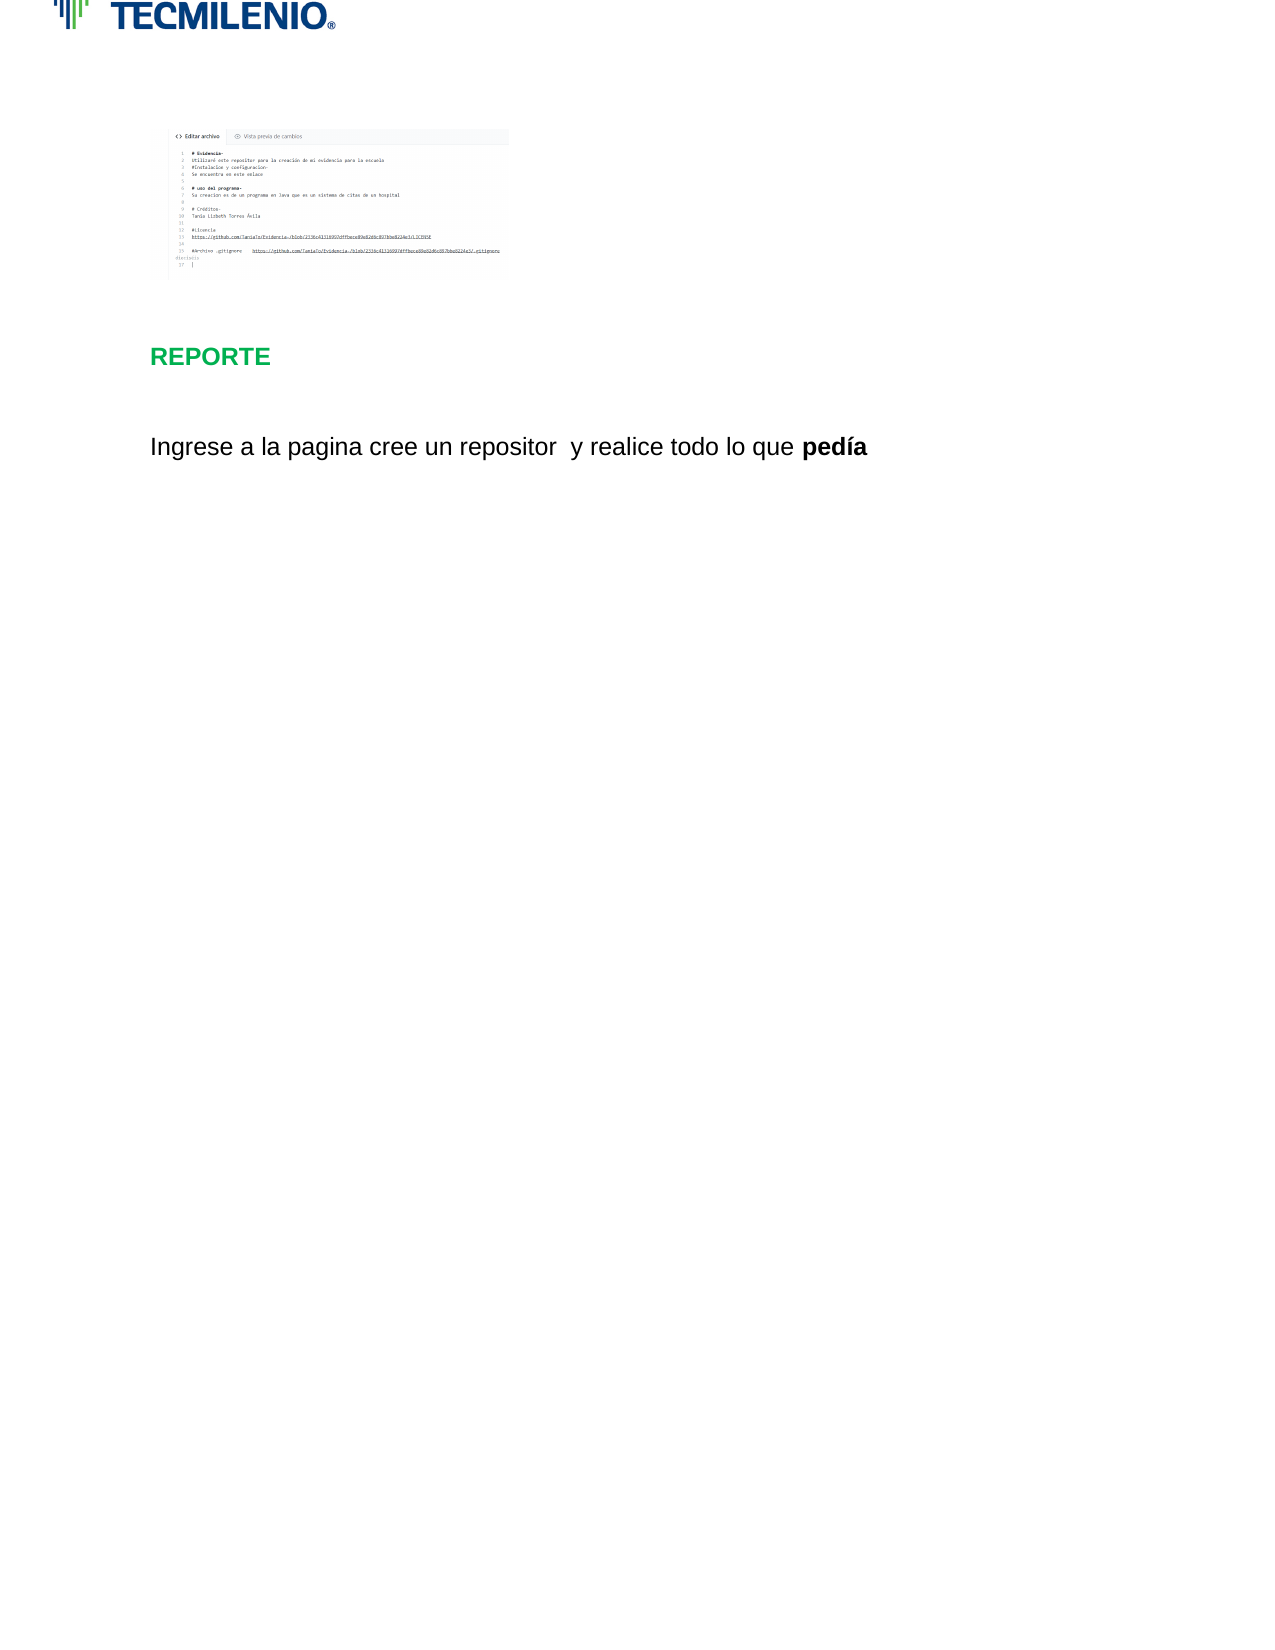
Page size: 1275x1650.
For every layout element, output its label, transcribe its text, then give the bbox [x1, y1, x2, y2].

text REPORTE [150, 341, 1162, 370]
picture [36, 0, 337, 48]
text Ingrese a la pagina cree un repositor y realice todo lo que pedía [150, 432, 1162, 461]
picture [150, 129, 509, 280]
